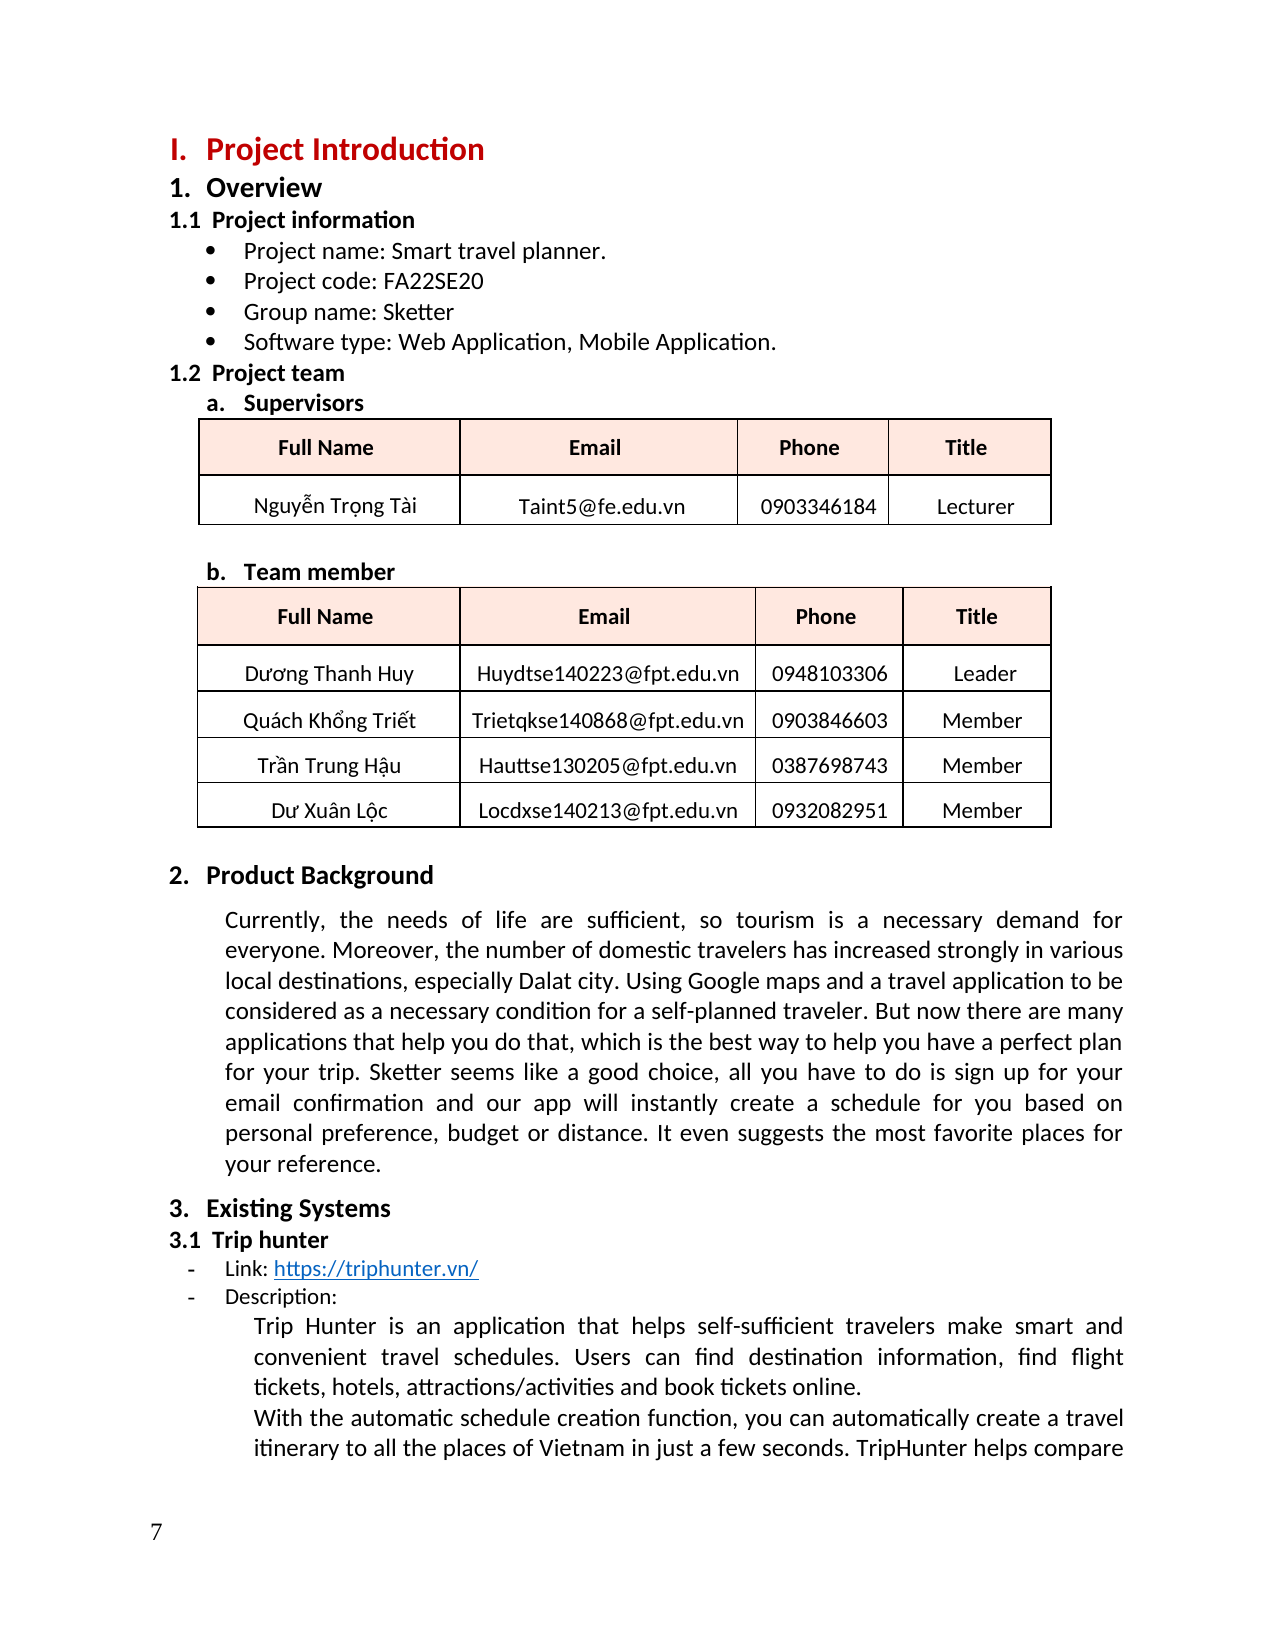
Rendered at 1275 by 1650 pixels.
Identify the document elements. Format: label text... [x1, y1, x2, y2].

table_header Email [461, 420, 737, 474]
table_cell Member [904, 692, 1050, 737]
table_header Phone [756, 588, 902, 644]
list Existing Systems [169, 1191, 1125, 1224]
list Product Background [169, 858, 1125, 891]
table_header Email [461, 588, 755, 644]
table_cell Trần Trung Hậu [198, 738, 459, 781]
table_cell Member [904, 783, 1050, 826]
table_cell Quách Khổng Triết [198, 692, 459, 737]
table_cell Hauttse130205@fpt.edu.vn [461, 738, 755, 781]
table_cell Trietqkse140868@fpt.edu.vn [461, 692, 755, 737]
table_header Title [889, 420, 1050, 474]
table_header Full Name [200, 420, 459, 474]
list Project name: Smart travel planner. [206, 235, 1125, 266]
list Trip hunter [169, 1224, 1125, 1254]
table_cell Member [904, 738, 1050, 781]
list Overview [169, 169, 1125, 204]
table_cell Taint5@fe.edu.vn [461, 476, 737, 524]
table_cell 0387698743 [756, 738, 902, 781]
table_header Title [904, 588, 1050, 644]
table_cell 0903346184 [738, 476, 888, 524]
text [253, 1402, 1125, 1463]
table_cell Leader [904, 646, 1050, 690]
table_header Full Name [198, 588, 459, 644]
table_cell Nguyễn Trọng Tài [200, 476, 459, 524]
table_cell Lecturer [889, 476, 1050, 524]
list Project code: FA22SE20 [206, 266, 1125, 296]
table_header Phone [738, 420, 888, 474]
text Currently, the needs of life are sufficient, so tourism is a necessary demand for everyone. Moreover, the number of domestic travelers has increased strongly in various local destinations, especially Dalat city. Using Google maps and a travel application to be considered as a necessary condition for a self-planned traveler. But now there are many applications that help you do that, which is the best way to help you have a perfect plan for your trip. Sketter seems like a good choice, all you have to do is sign up for your email confirmation and our app will instantly create a schedule for you based on personal preference, budget or distance. It even suggests the most favorite places for your reference. [225, 904, 1125, 1178]
table_cell 0932082951 [756, 783, 902, 826]
table_cell 0903846603 [756, 692, 902, 737]
table_cell 0948103306 [756, 646, 902, 690]
text Trip Hunter is an application that helps self-sufficient travelers make smart and convenient travel schedules. Users can find destination information, find flight tickets, hotels, attractions/activities and book tickets online. [253, 1311, 1125, 1402]
list Team member [206, 556, 1125, 586]
list Project Introduction [187, 128, 1125, 169]
list Link: https://triphunter.vn/ [187, 1254, 1125, 1282]
table_cell Locdxse140213@fpt.edu.vn [461, 783, 755, 826]
table_cell Huydtse140223@fpt.edu.vn [461, 646, 755, 690]
table_cell Dương Thanh Huy [198, 646, 459, 690]
list Software type: Web Application, Mobile Application. [206, 327, 1125, 357]
list Group name: Sketter [206, 296, 1125, 327]
list Project team [169, 357, 1125, 388]
list Description: [187, 1282, 1125, 1311]
table_cell Dư Xuân Lộc [198, 783, 459, 826]
list Project information [169, 204, 1125, 235]
list Supervisors [206, 388, 1125, 418]
